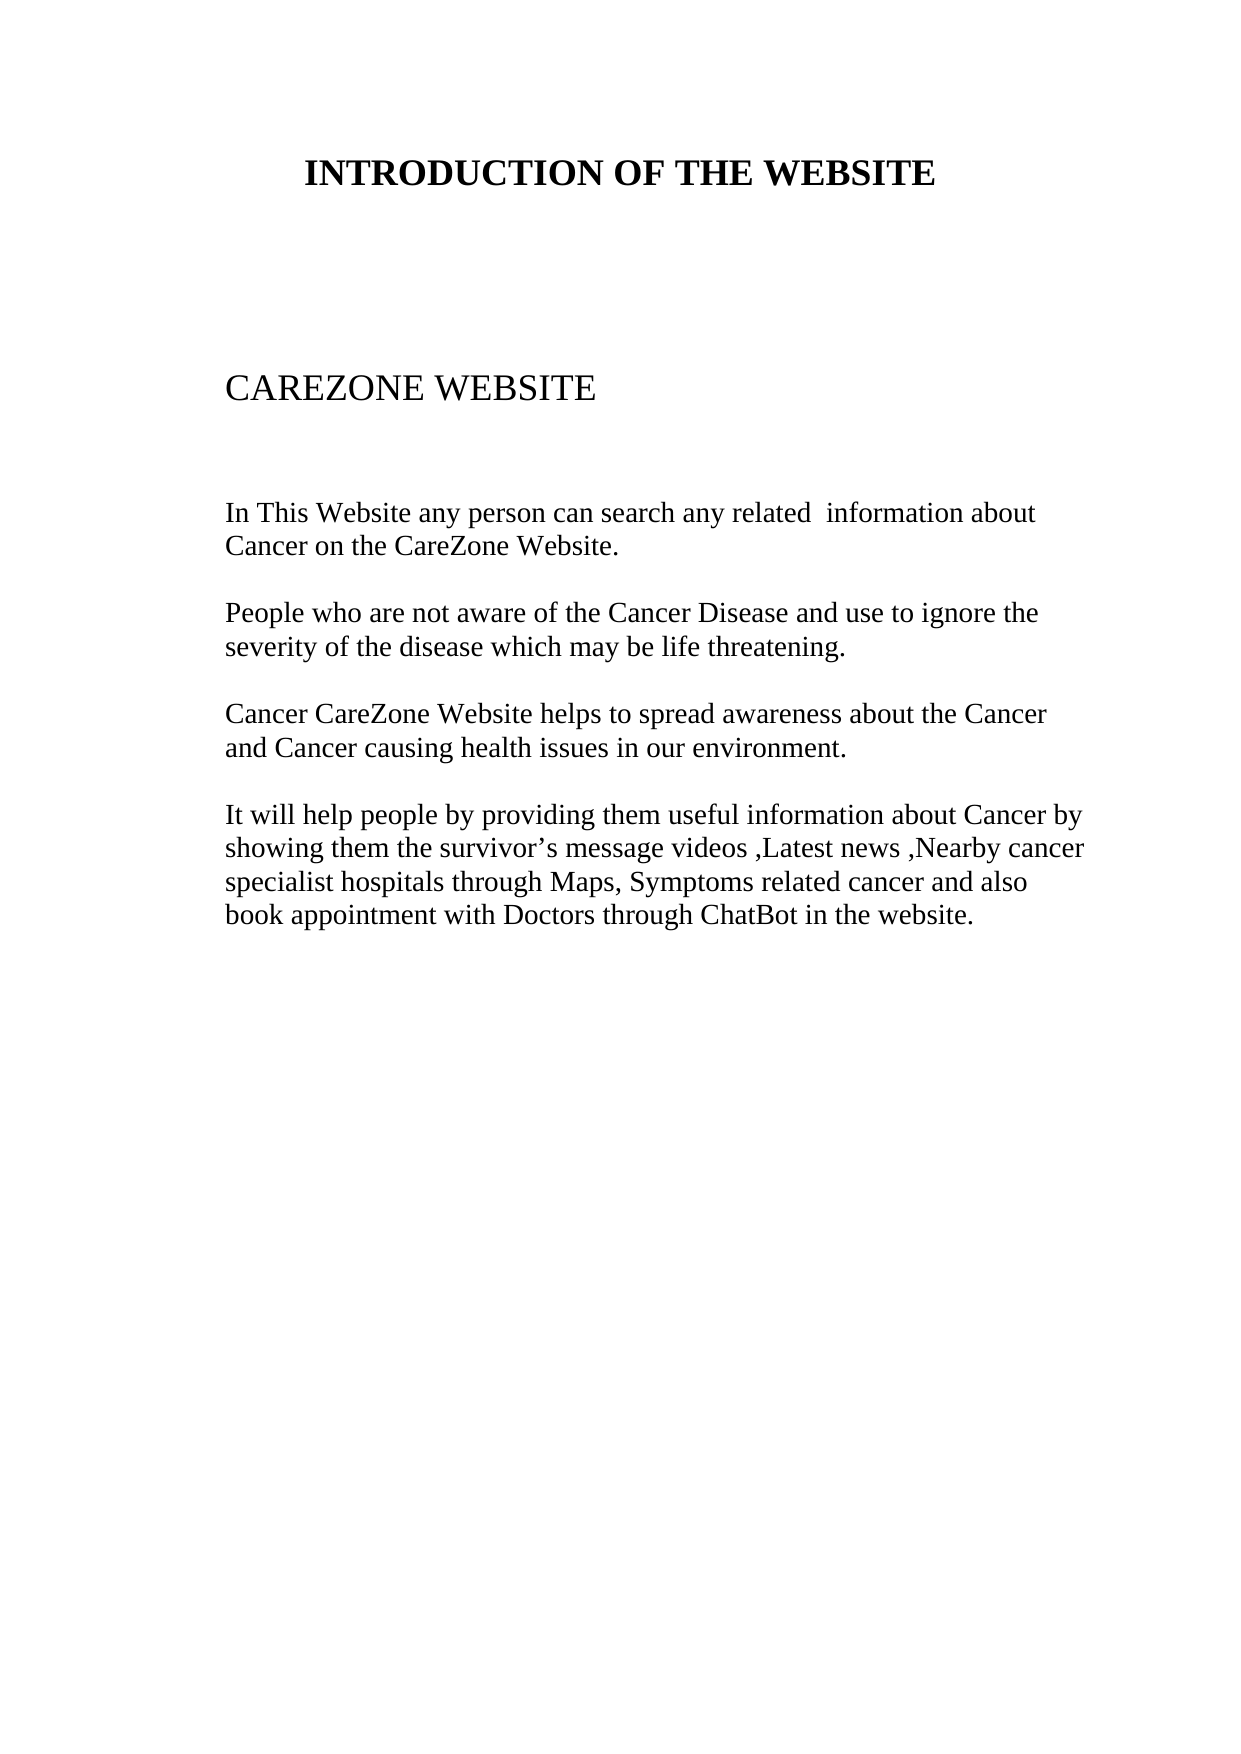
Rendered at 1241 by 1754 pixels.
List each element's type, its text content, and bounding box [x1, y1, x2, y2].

text CAREZONE WEBSITE [150, 366, 1090, 409]
text INTRODUCTION OF THE WEBSITE [150, 150, 1090, 193]
list People who are not aware of the Cancer Disease and use to ignore the severity of the disease which may be life threatening. [225, 596, 1090, 663]
list It will help people by providing them useful information about Cancer by showing them the survivor’s message videos ,Latest news ,Nearby cancer specialist hospitals through Maps, Symptoms related cancer and also book appointment with Doctors through ChatBot in the website. [225, 797, 1090, 931]
list In This Website any person can search any related information about Cancer on the CareZone Website. [225, 495, 1090, 562]
list Cancer CareZone Website helps to spread awareness about the Cancer and Cancer causing health issues in our environment. [225, 696, 1090, 763]
